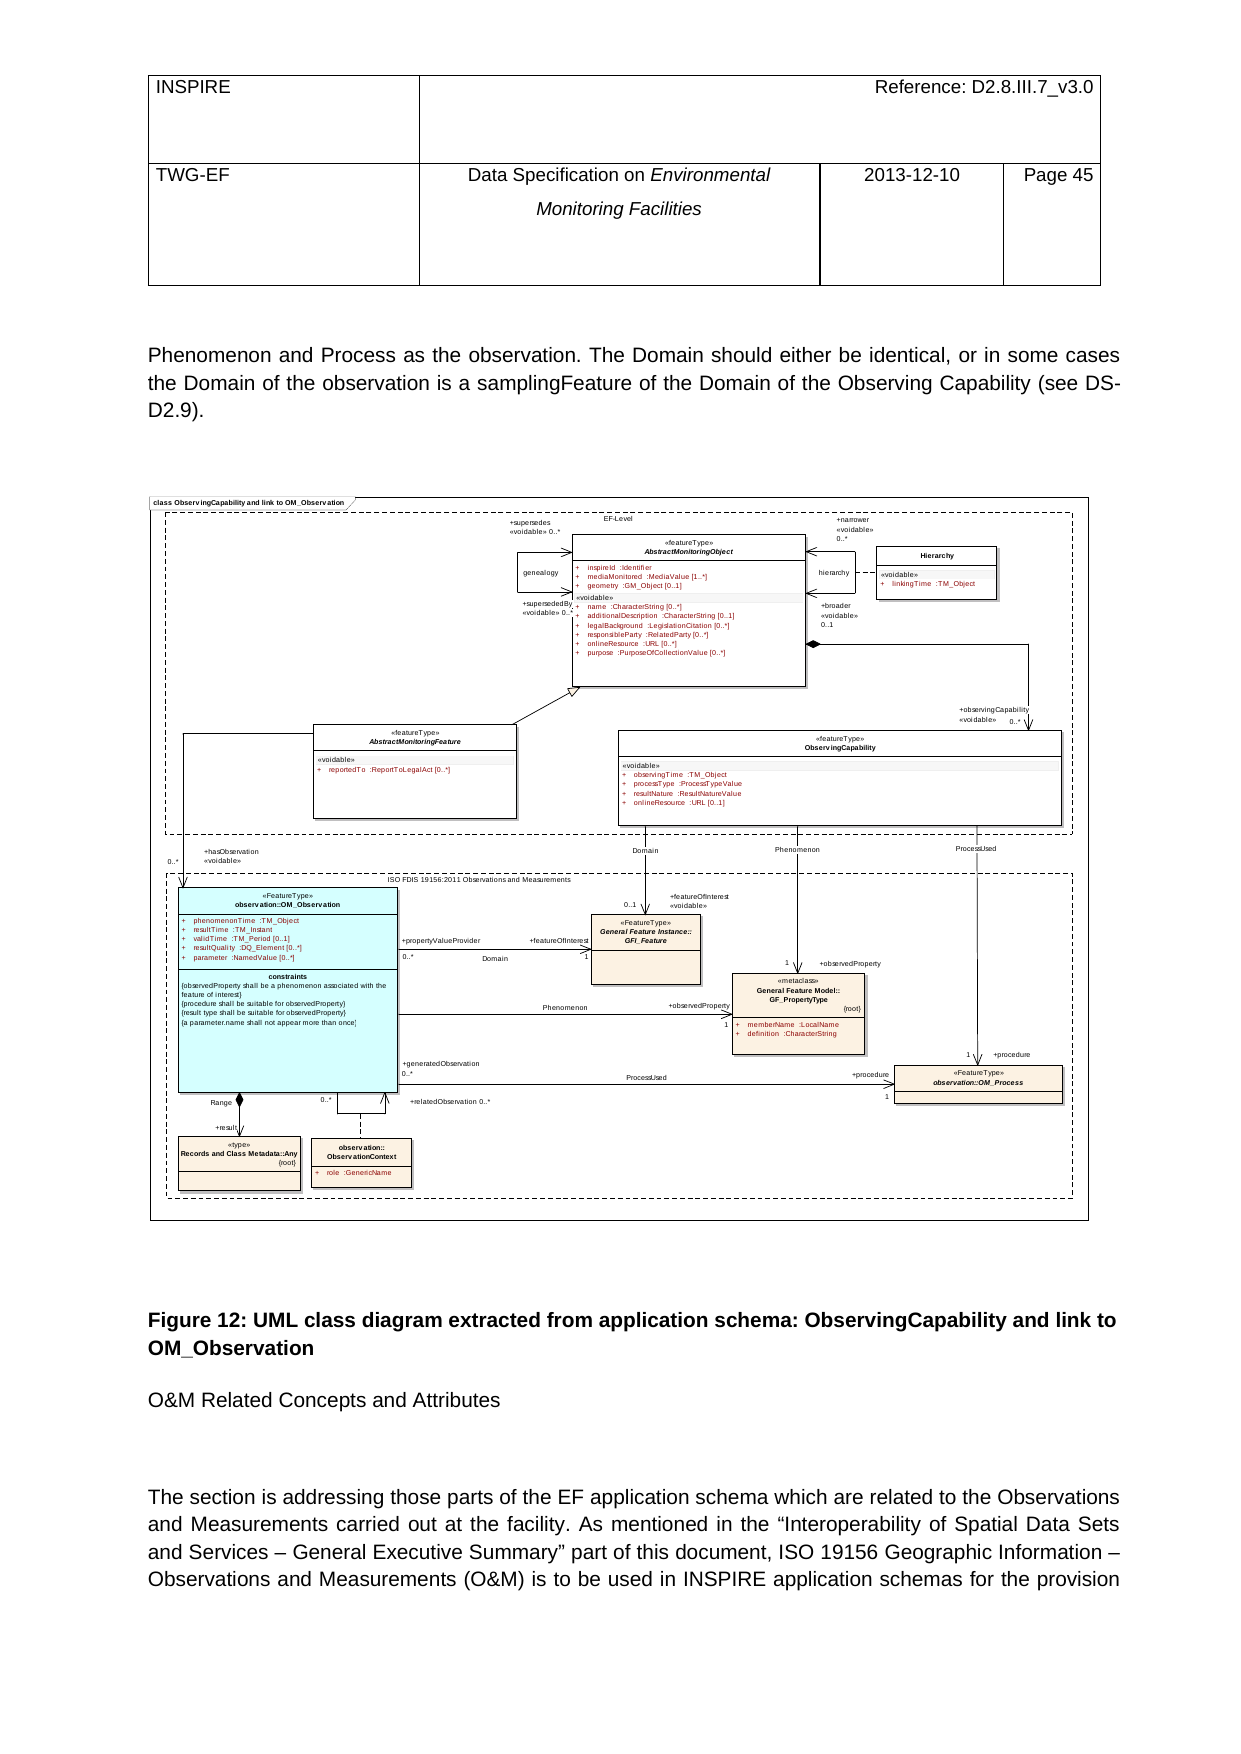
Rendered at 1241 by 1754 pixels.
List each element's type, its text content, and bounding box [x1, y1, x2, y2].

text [148, 343, 1122, 422]
text Figure 12: UML class diagram extracted from application schema: ObservingCapability and link to OM_Observation [148, 1308, 1122, 1359]
text O&M Related Concepts and Attributes [148, 1388, 1122, 1412]
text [148, 1484, 1122, 1591]
